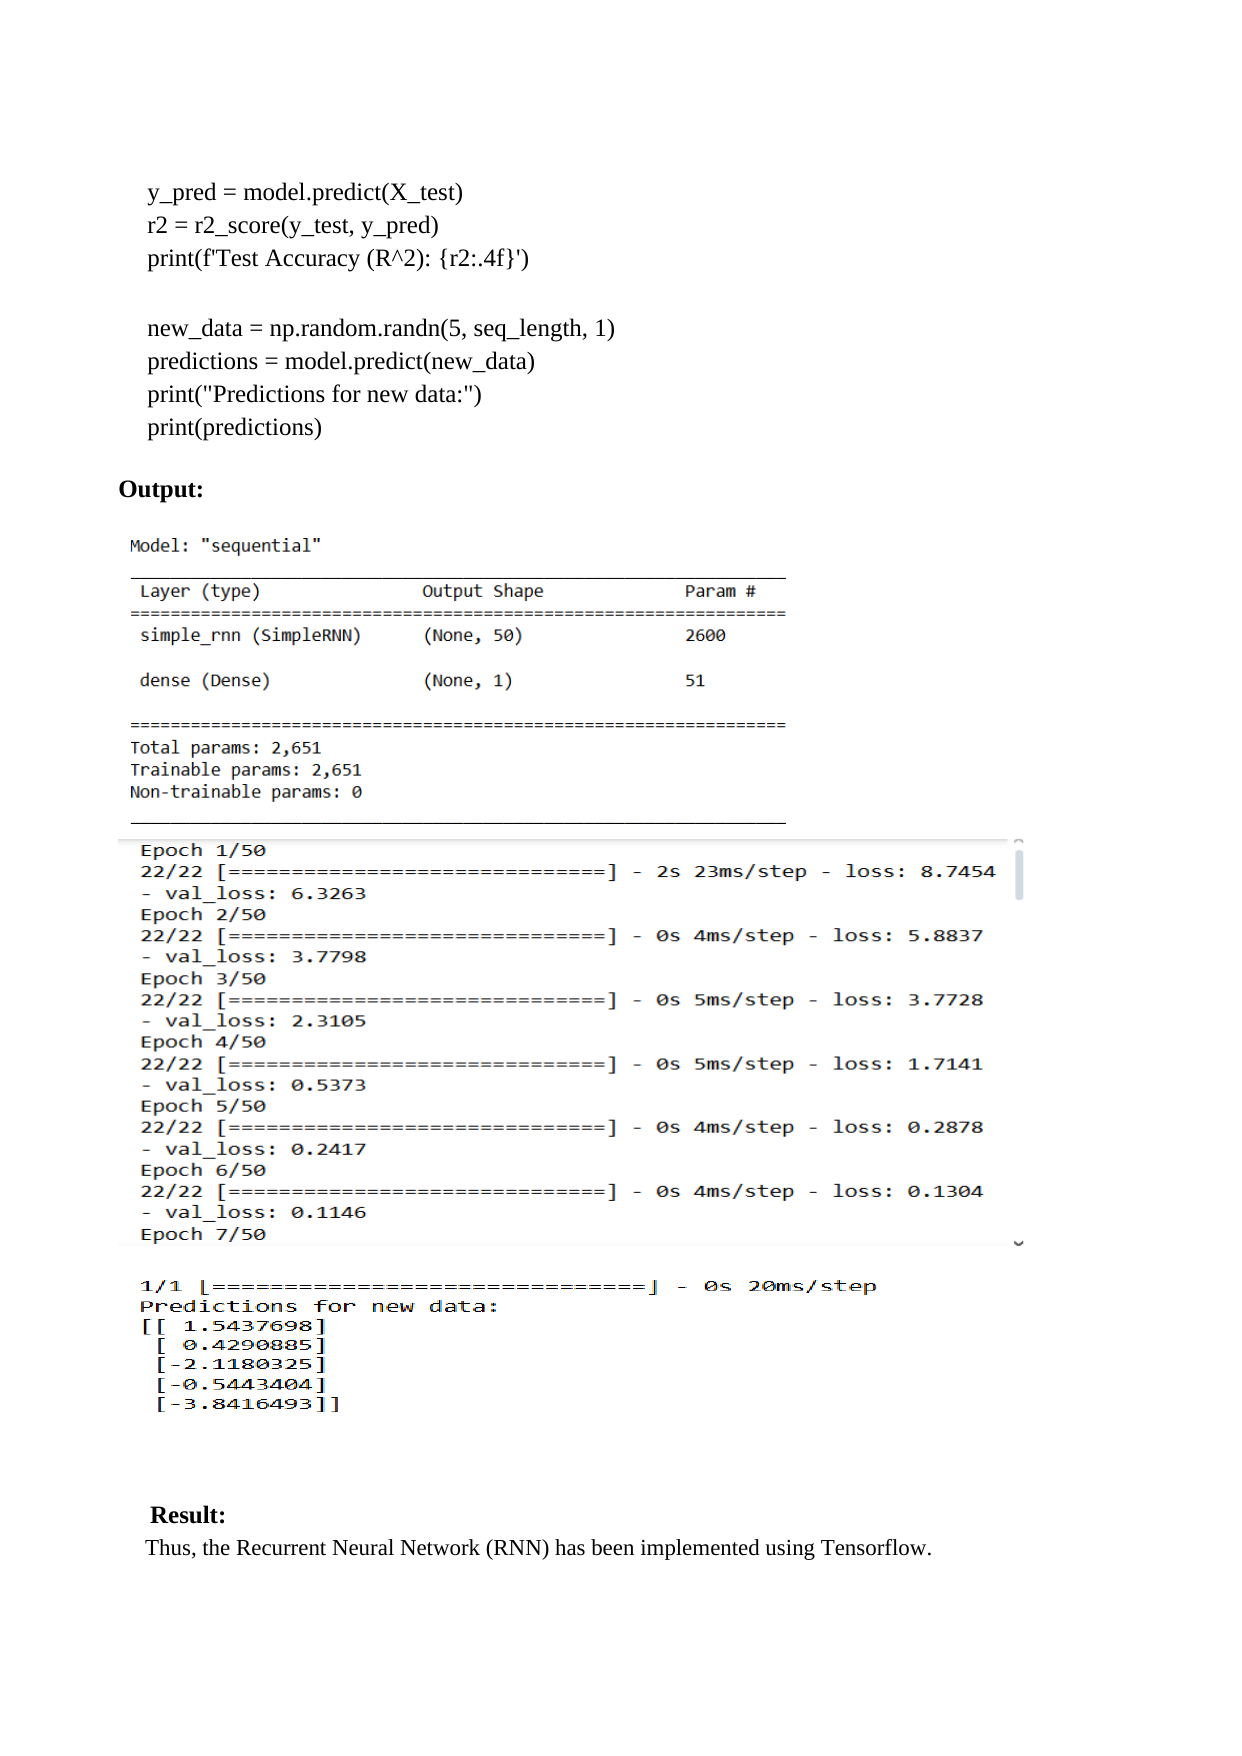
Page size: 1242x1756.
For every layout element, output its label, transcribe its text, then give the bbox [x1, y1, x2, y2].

picture [118, 839, 1026, 1246]
text Thus, the Recurrent Neural Network (RNN) has been implemented using Tensorflow. [145, 1534, 1212, 1561]
text y_pred = model.predict(X_test) r2 = r2_score(y_test, y_pred) [147, 177, 479, 239]
subtitle Output: [118, 474, 1212, 503]
picture [130, 538, 787, 824]
picture [140, 1280, 877, 1412]
text new_data = np.random.randn(5, seq_length, 1) predictions = model.predict(new_data) print("Predictions for new data:") print(predictions) [147, 313, 651, 441]
text Result: [150, 1500, 1212, 1528]
text print(f'Test Accuracy (R^2): {r2:.4f}') [147, 243, 1212, 272]
